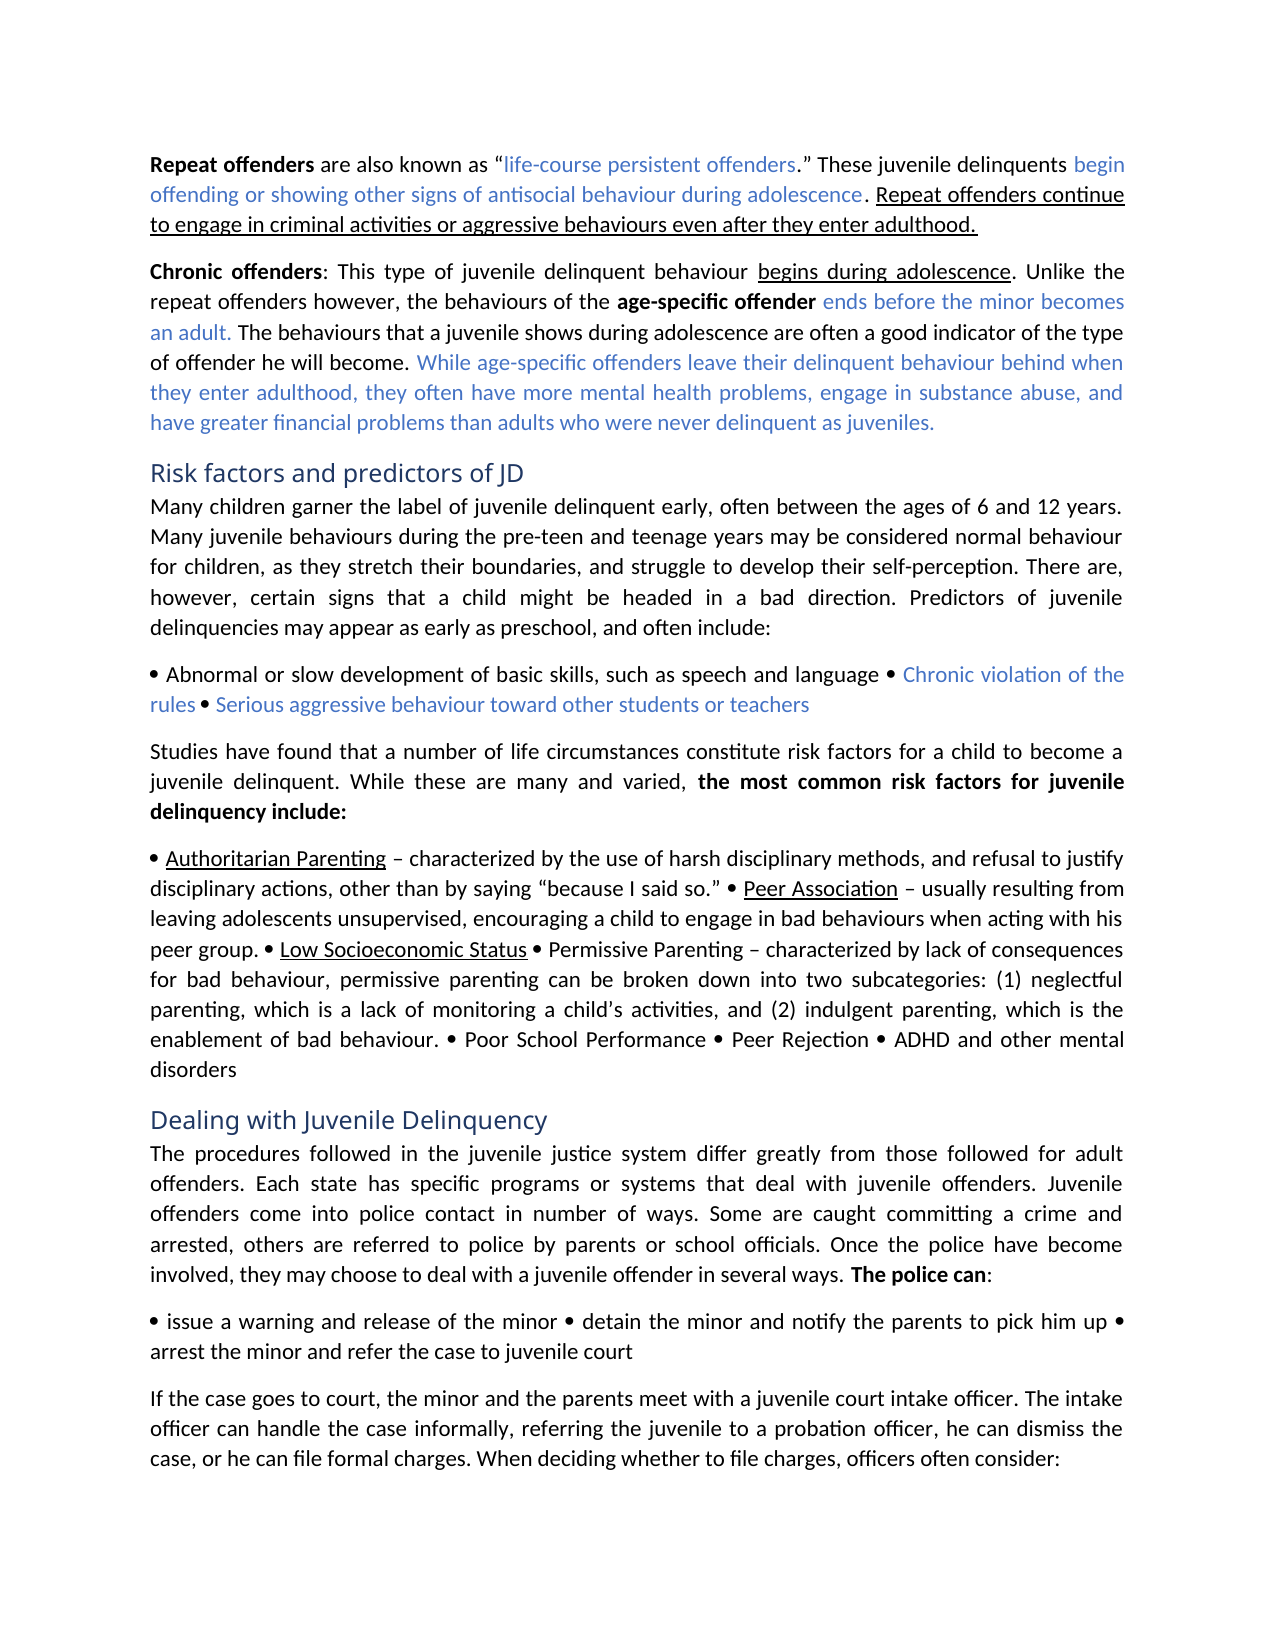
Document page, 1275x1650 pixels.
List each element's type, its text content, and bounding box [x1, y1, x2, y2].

text Abnormal or slow development of basic skills, such as speech and language Chronic violation of the rules Serious aggressive behaviour toward other students or teachers [150, 660, 1125, 718]
text Chronic offenders: This type of juvenile delinquent behaviour begins during adolescence. Unlike the repeat offenders however, the behaviours of the age-specific offender ends before the minor becomes an adult. The behaviours that a juvenile shows during adolescence are often a good indicator of the type of offender he will become. While age-specific offenders leave their delinquent behaviour behind when they enter adulthood, they often have more mental health problems, engage in substance abuse, and have greater financial problems than adults who were never delinquent as juveniles. [150, 257, 1125, 436]
text If the case goes to court, the minor and the parents meet with a juvenile court intake officer. The intake officer can handle the case informally, referring the juvenile to a probation officer, he can dismiss the case, or he can file formal charges. When deciding whether to file charges, officers often consider: [150, 1384, 1125, 1472]
text Studies have found that a number of life circumstances constitute risk factors for a child to become a juvenile delinquent. While these are many and varied, the most common risk factors for juvenile delinquency include: [150, 737, 1125, 825]
subtitle Dealing with Juvenile Delinquency [150, 1102, 1125, 1136]
text issue a warning and release of the minor detain the minor and notify the parents to pick him up arrest the minor and refer the case to juvenile court [150, 1307, 1125, 1365]
text Many children garner the label of juvenile delinquent early, often between the ages of 6 and 12 years. Many juvenile behaviours during the pre-teen and teenage years may be considered normal behaviour for children, as they stretch their boundaries, and struggle to develop their self-perception. There are, however, certain signs that a child might be headed in a bad direction. Predictors of juvenile delinquencies may appear as early as preschool, and often include: [150, 492, 1125, 641]
text The procedures followed in the juvenile justice system differ greatly from those followed for adult offenders. Each state has specific programs or systems that deal with juvenile offenders. Juvenile offenders come into police contact in number of ways. Some are caught committing a crime and arrested, others are referred to police by parents or school officials. Once the police have become involved, they may choose to deal with a juvenile offender in several ways. The police can: [150, 1139, 1125, 1288]
subtitle Risk factors and predictors of JD [150, 455, 1125, 489]
text Repeat offenders are also known as “life-course persistent offenders.” These juvenile delinquents begin offending or showing other signs of antisocial behaviour during adolescence. Repeat offenders continue to engage in criminal activities or aggressive behaviours even after they enter adulthood. [150, 150, 1125, 238]
text Authoritarian Parenting – characterized by the use of harsh disciplinary methods, and refusal to justify disciplinary actions, other than by saying “because I said so.” Peer Association – usually resulting from leaving adolescents unsupervised, encouraging a child to engage in bad behaviours when acting with his peer group. Low Socioeconomic Status Permissive Parenting – characterized by lack of consequences for bad behaviour, permissive parenting can be broken down into two subcategories: (1) neglectful parenting, which is a lack of monitoring a child’s activities, and (2) indulgent parenting, which is the enablement of bad behaviour. Poor School Performance Peer Rejection ADHD and other mental disorders [150, 844, 1125, 1083]
